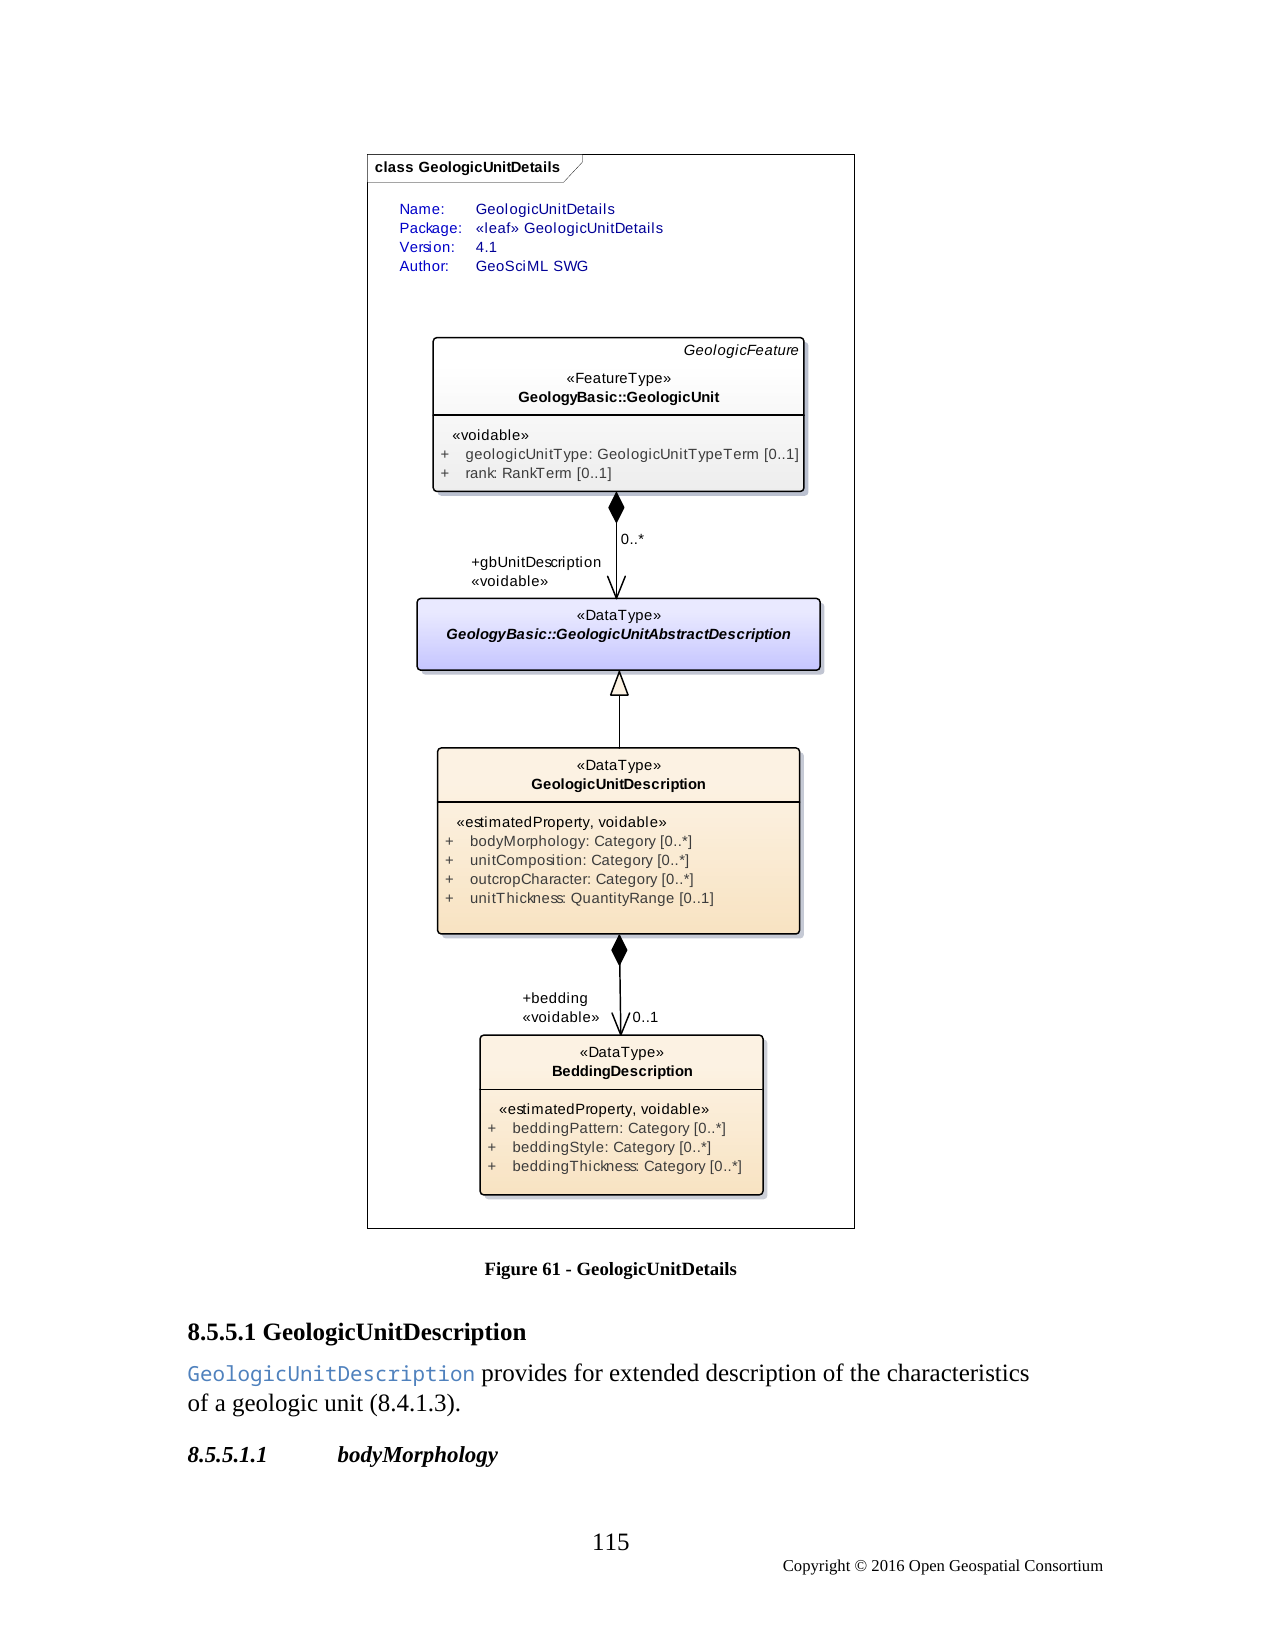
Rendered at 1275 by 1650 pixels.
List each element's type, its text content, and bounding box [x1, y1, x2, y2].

subtitle bodyMorphology [187, 1441, 1034, 1468]
subtitle GeologicUnitDescription [187, 1317, 1034, 1346]
text GeologicUnitDescription provides for extended description of the characteristics of a geologic unit (8.4.1.3). [187, 1358, 1034, 1416]
text Figure 61 - GeologicUnitDetails [187, 1258, 1034, 1279]
